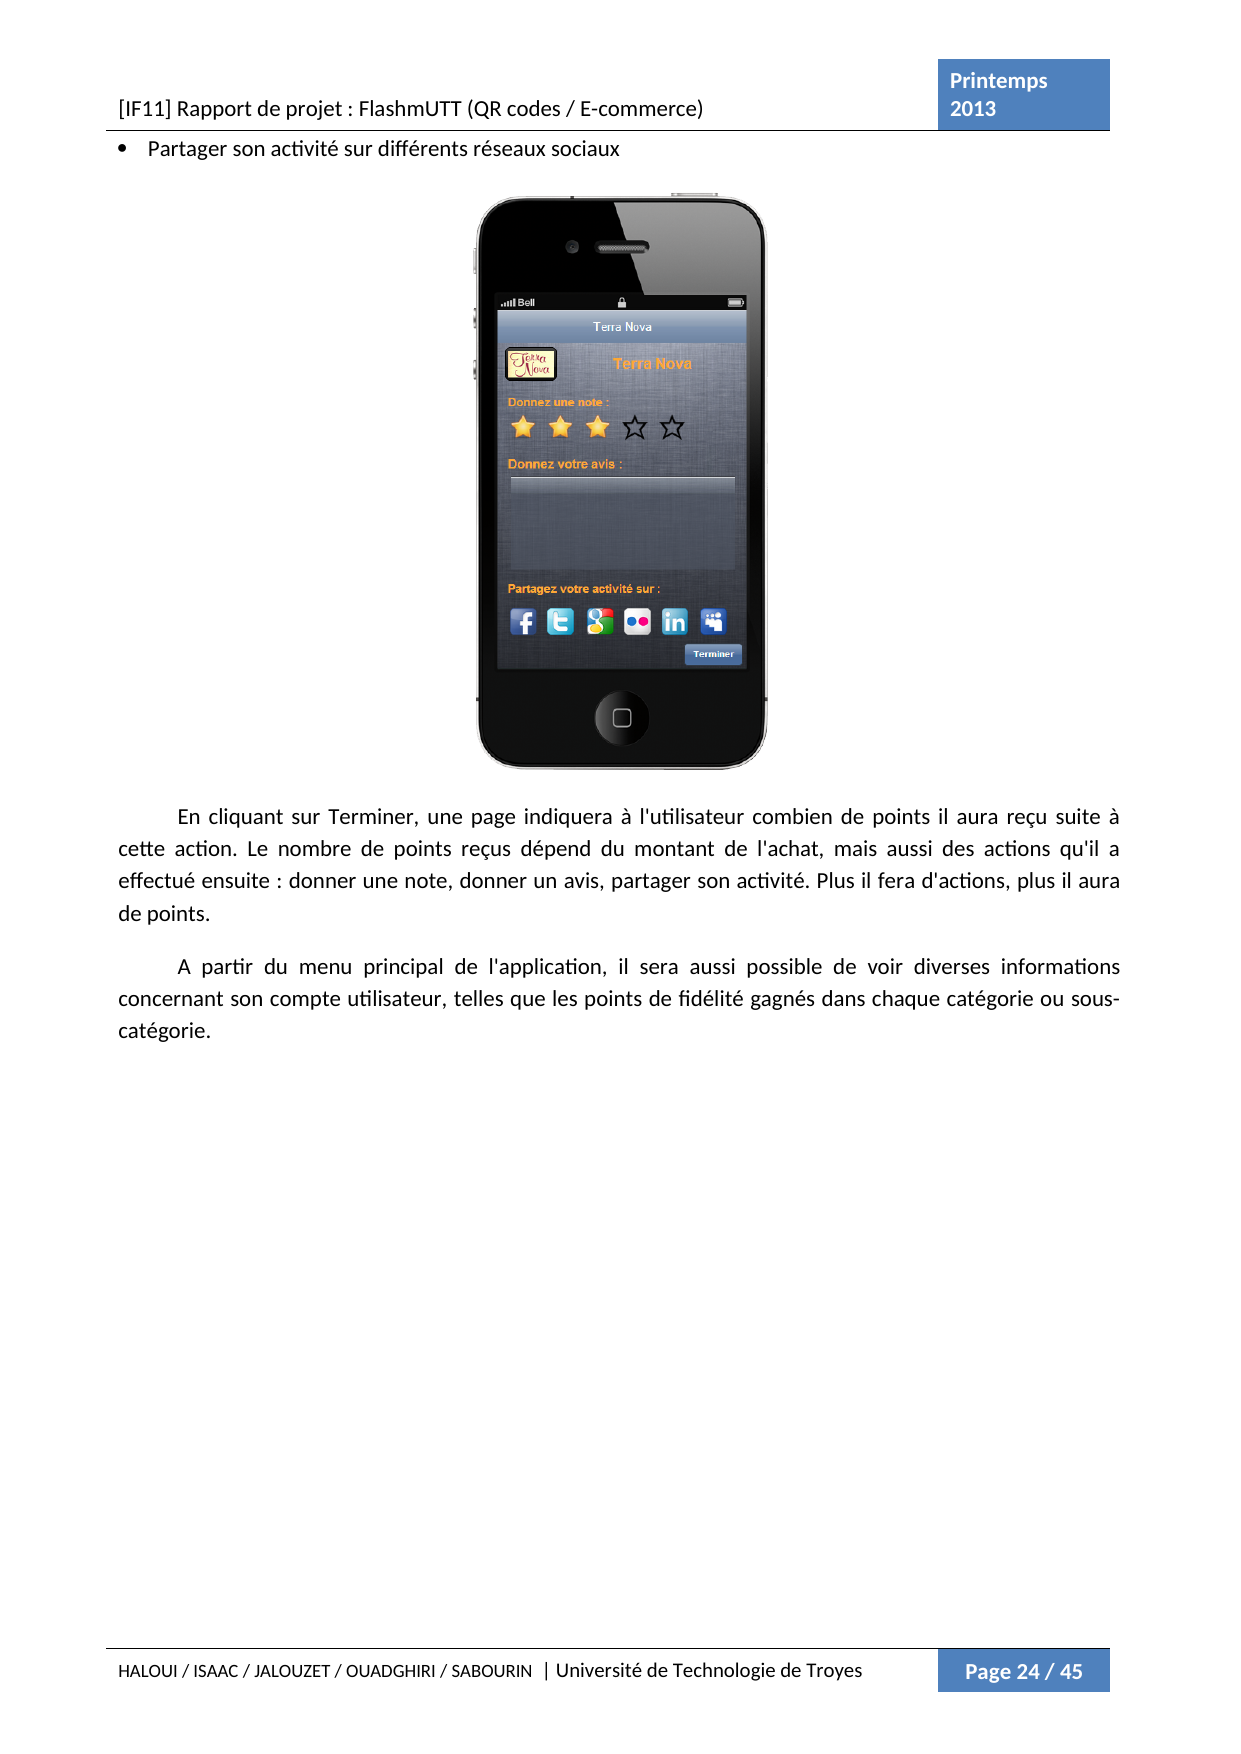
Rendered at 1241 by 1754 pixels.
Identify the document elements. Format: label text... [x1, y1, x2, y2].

text A partir du menu principal de l'application, il sera aussi possible de voir diverses informations concernant son compte utilisateur, telles que les points de fidélité gagnés dans chaque catégorie ou sous-catégorie. [118, 952, 1122, 1044]
list Partager son activité sur différents réseaux sociaux [118, 134, 1122, 162]
picture [463, 186, 778, 778]
text En cliquant sur Terminer, une page indiquera à l'utilisateur combien de points il aura reçu suite à cette action. Le nombre de points reçus dépend du montant de l'achat, mais aussi des actions qu'il a effectué ensuite : donner une note, donner un avis, partager son activité. Plus il fera d'actions, plus il aura de points. [118, 802, 1122, 927]
